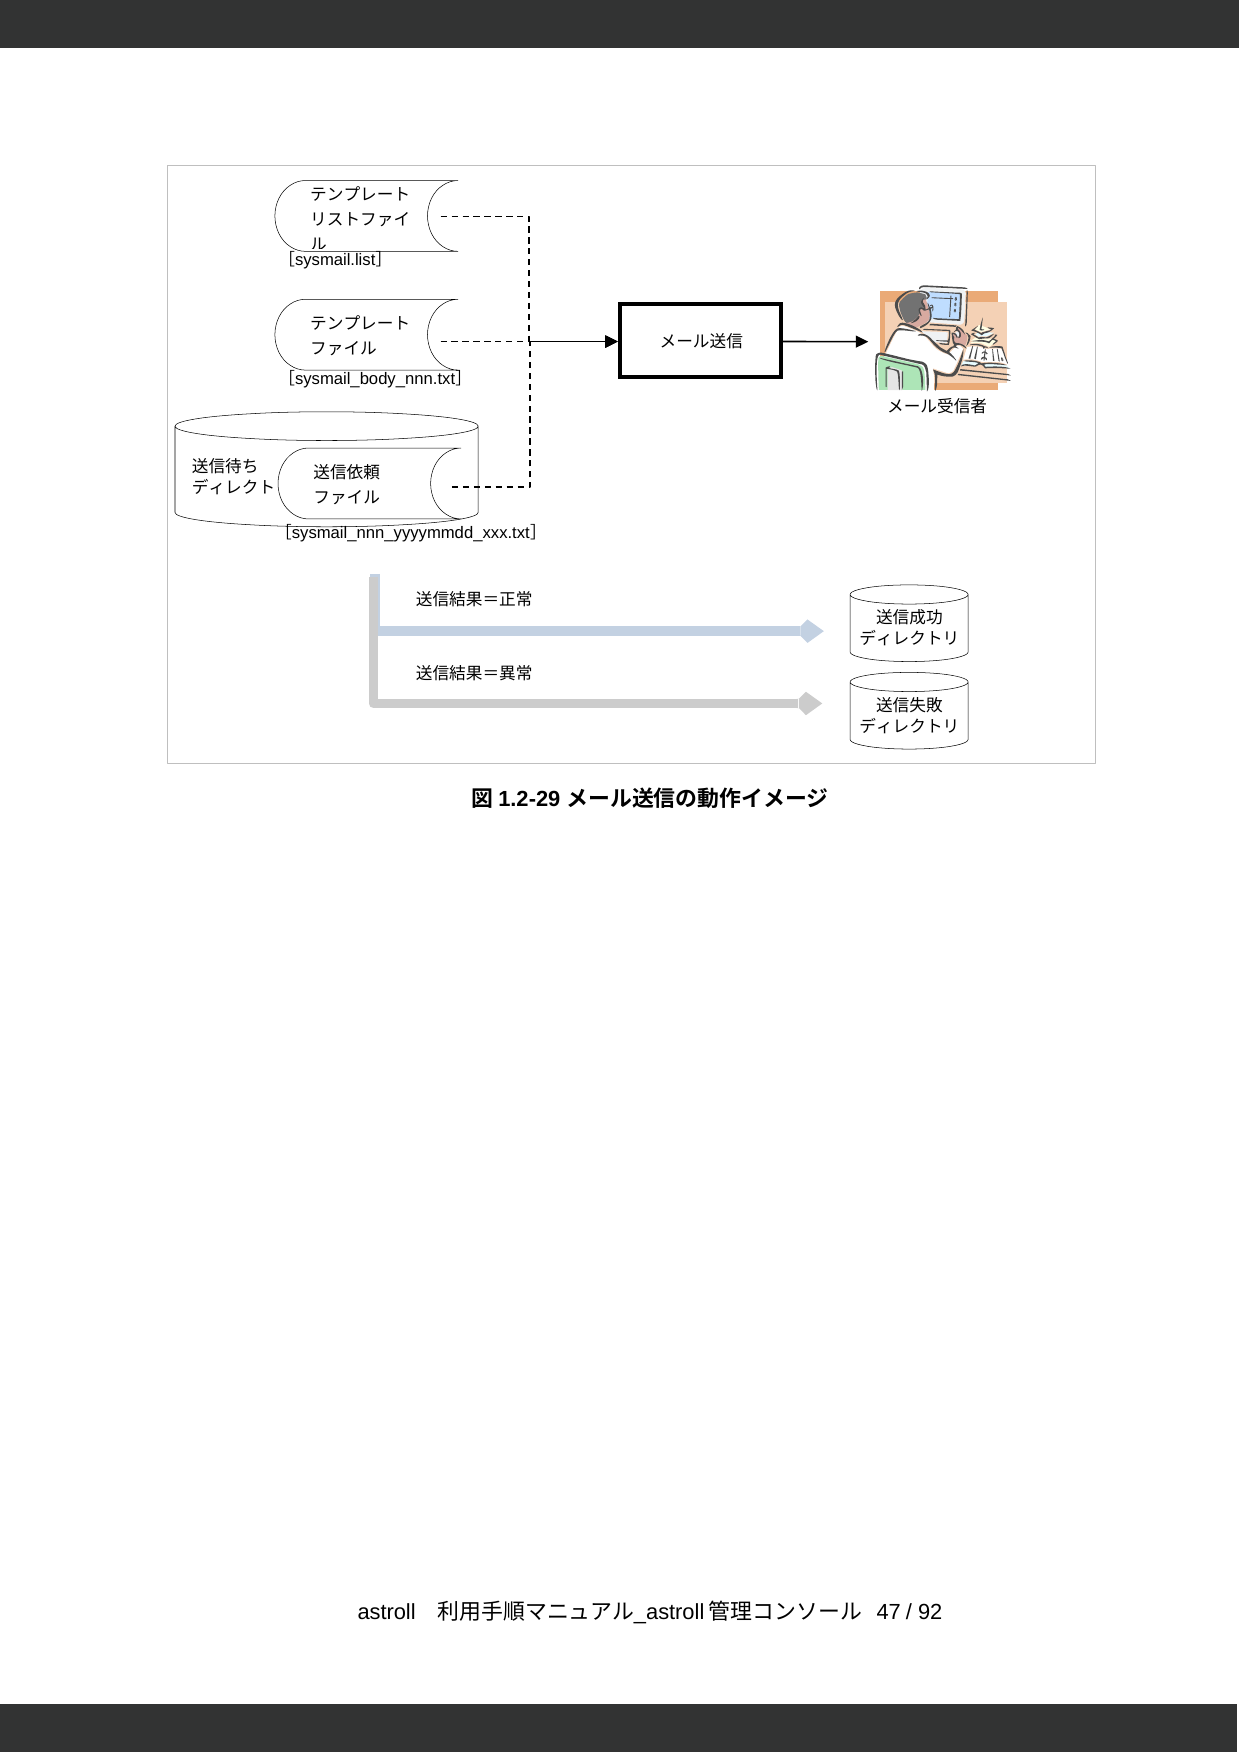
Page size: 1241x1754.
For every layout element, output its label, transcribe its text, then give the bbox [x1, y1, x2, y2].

picture [0, 0, 1239, 48]
picture [0, 1704, 1237, 1752]
